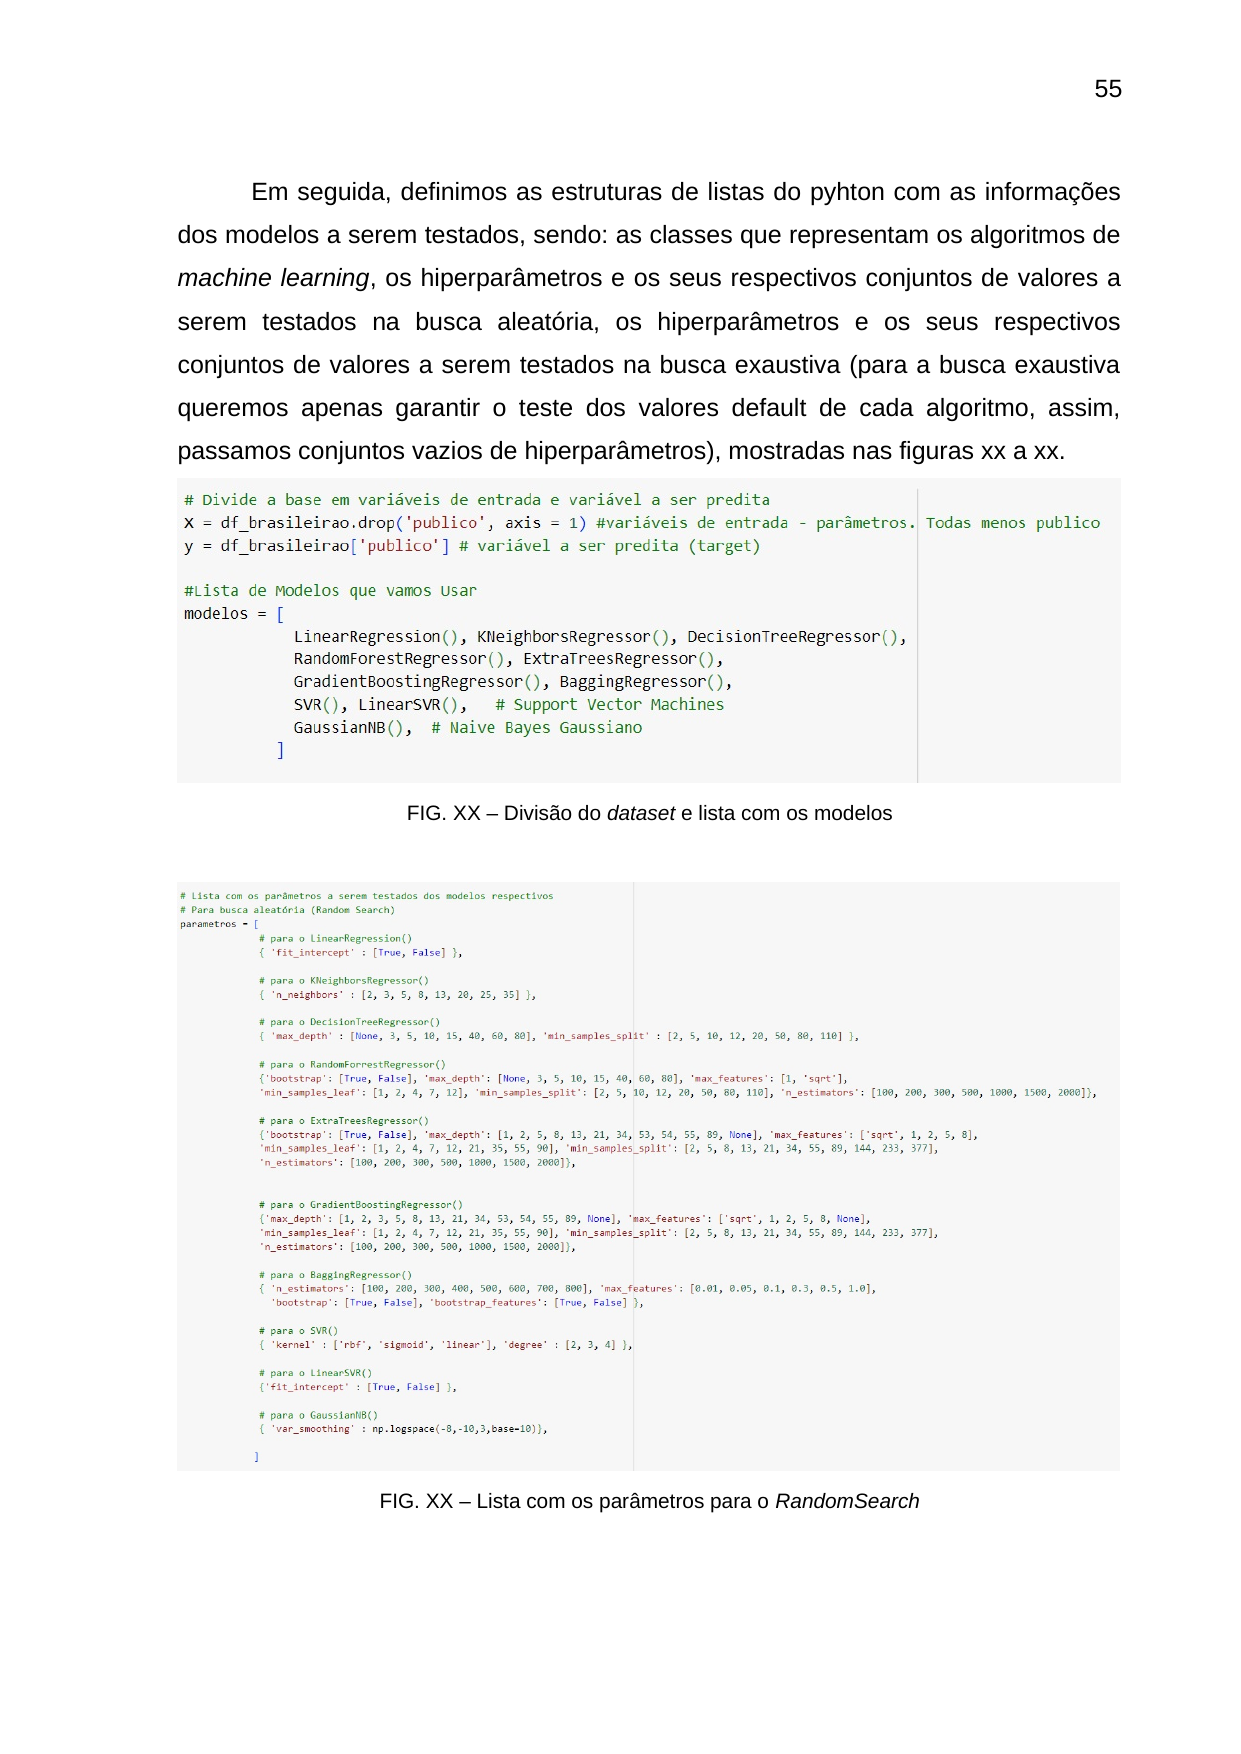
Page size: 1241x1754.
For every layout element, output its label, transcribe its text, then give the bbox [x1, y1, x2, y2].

picture [177, 478, 1121, 783]
text Em seguida, definimos as estruturas de listas do pyhton com as informações dos modelos a serem testados, sendo: as classes que representam os algoritmos de machine learning, os hiperparâmetros e os seus respectivos conjuntos de valores a serem testados na busca aleatória, os hiperparâmetros e os seus respectivos conjuntos de valores a serem testados na busca exaustiva (para a busca exaustiva queremos apenas garantir o teste dos valores default de cada algoritmo, assim, passamos conjuntos vazios de hiperparâmetros), mostradas nas figuras xx a xx. [177, 177, 1122, 465]
text FIG. XX – Divisão do dataset e lista com os modelos [177, 797, 1122, 825]
picture [177, 882, 1120, 1471]
text FIG. XX – Lista com os parâmetros para o RandomSearch [177, 1485, 1122, 1514]
